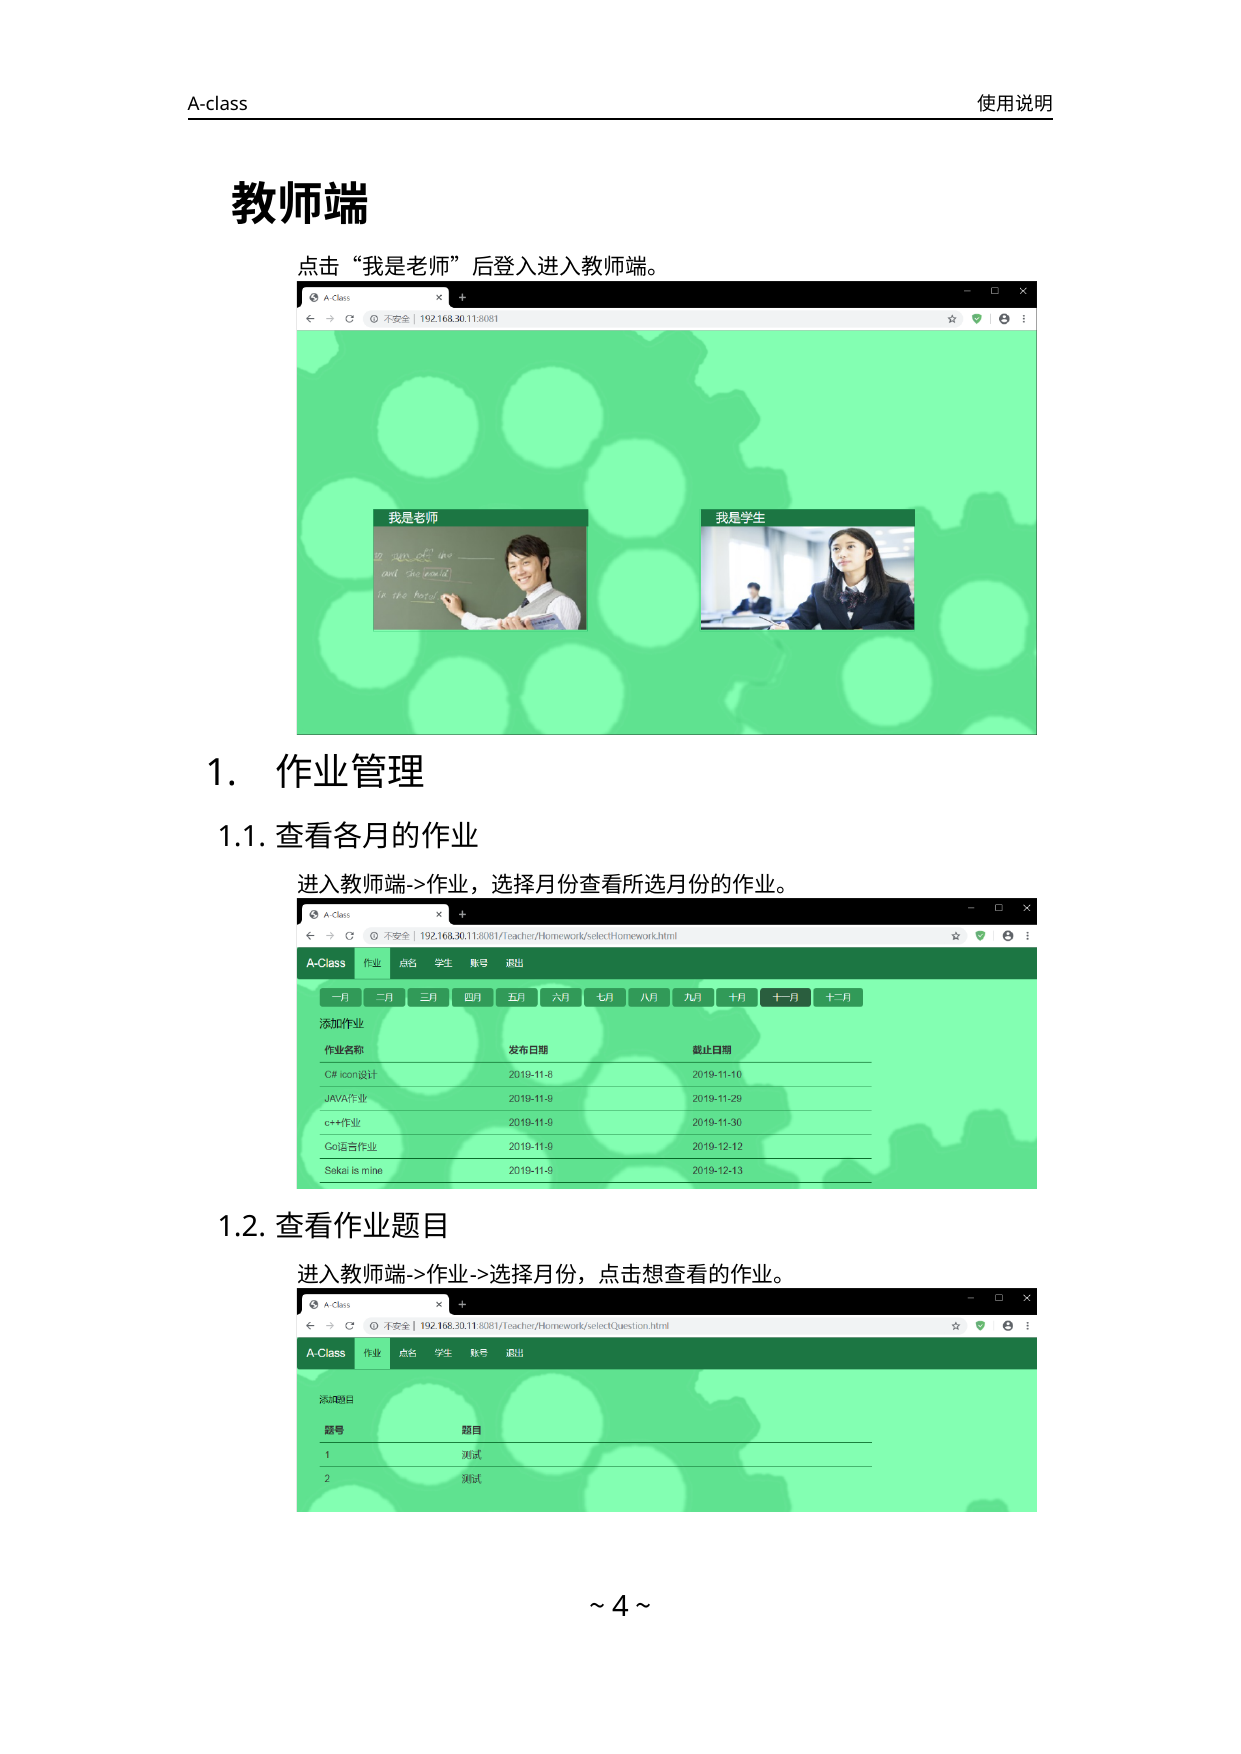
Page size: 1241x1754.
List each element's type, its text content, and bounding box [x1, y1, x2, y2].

text 进入教师端->作业->选择月份，点击想查看的作业。 [297, 1256, 1053, 1289]
picture [296, 1288, 1037, 1512]
text 作业管理 [205, 736, 1053, 801]
picture [296, 281, 1037, 735]
text 查看各月的作业 [217, 801, 1053, 866]
text 查看作业题目 [217, 1191, 1053, 1256]
picture [296, 898, 1037, 1189]
text 进入教师端->作业，选择月份查看所选月份的作业。 [297, 866, 1053, 899]
text 点击“我是老师”后登入进入教师端。 [297, 249, 1053, 281]
text 教师端 [187, 151, 1053, 249]
